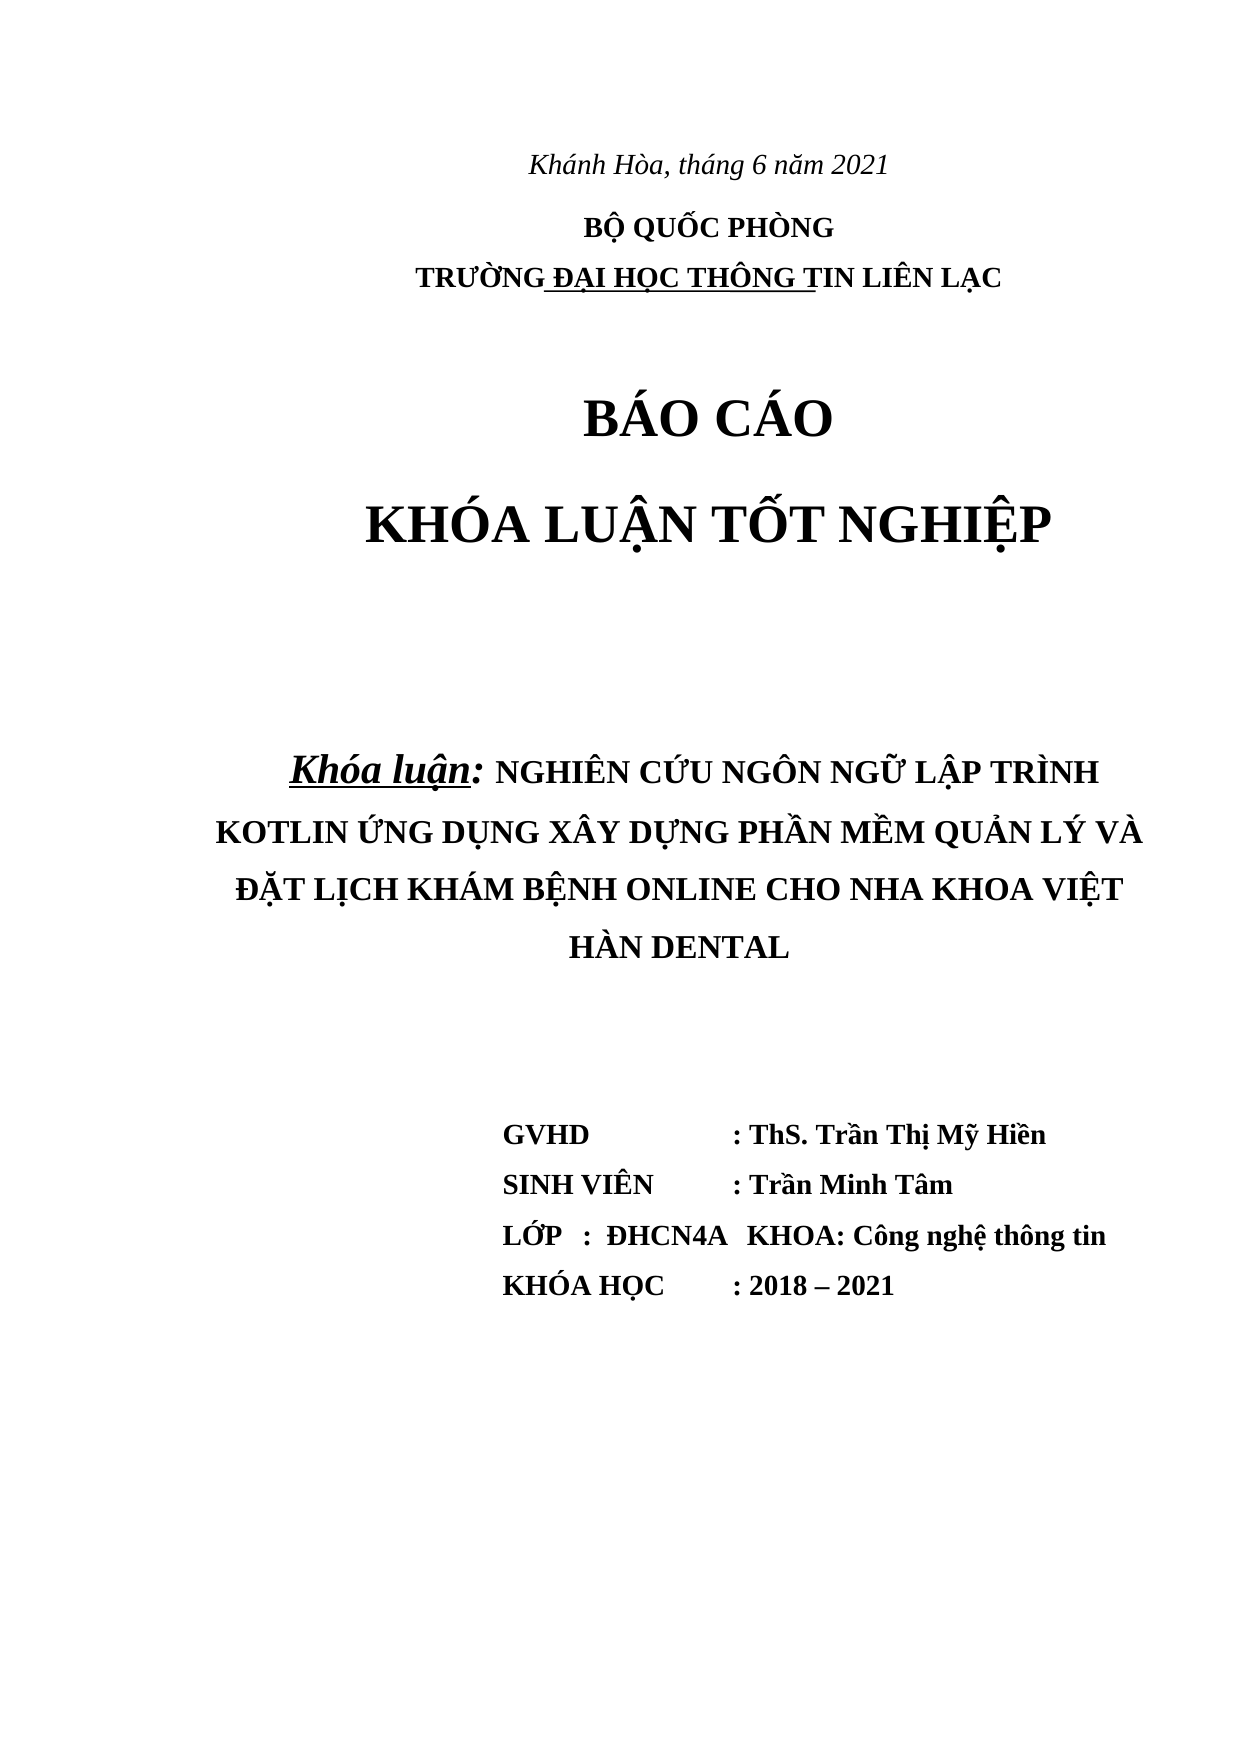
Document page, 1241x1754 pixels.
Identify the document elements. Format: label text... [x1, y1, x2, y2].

text Khóa luận: NGHIÊN CỨU NGÔN NGỮ LẬP TRÌNH KOTLIN ỨNG DỤNG XÂY DỰNG PHẦN MỀM QUẢN LÝ VÀ ĐẶT LỊCH KHÁM BỆNH ONLINE CHO NHA KHOA VIỆT HÀN DENTAL [207, 745, 1152, 965]
text BÁO CÁO [207, 386, 1152, 448]
text KHÓA LUẬN TỐT NGHIỆP [207, 492, 1152, 554]
text KHÓA HỌC : 2018 – 2021 [443, 1268, 1152, 1302]
text SINH VIÊN : Trần Minh Tâm [443, 1167, 1152, 1201]
text BỘ QUỐC PHÒNG [207, 210, 1152, 243]
text Khánh Hòa, tháng 6 năm 2021 [207, 147, 1152, 181]
text TRƯỜNG ĐẠI HỌC THÔNG TIN LIÊN LẠC [207, 260, 1152, 294]
text LỚP : ĐHCN4A KHOA: Công nghệ thông tin [443, 1218, 1152, 1251]
text GVHD : ThS. Trần Thị Mỹ Hiền [443, 1117, 1152, 1151]
